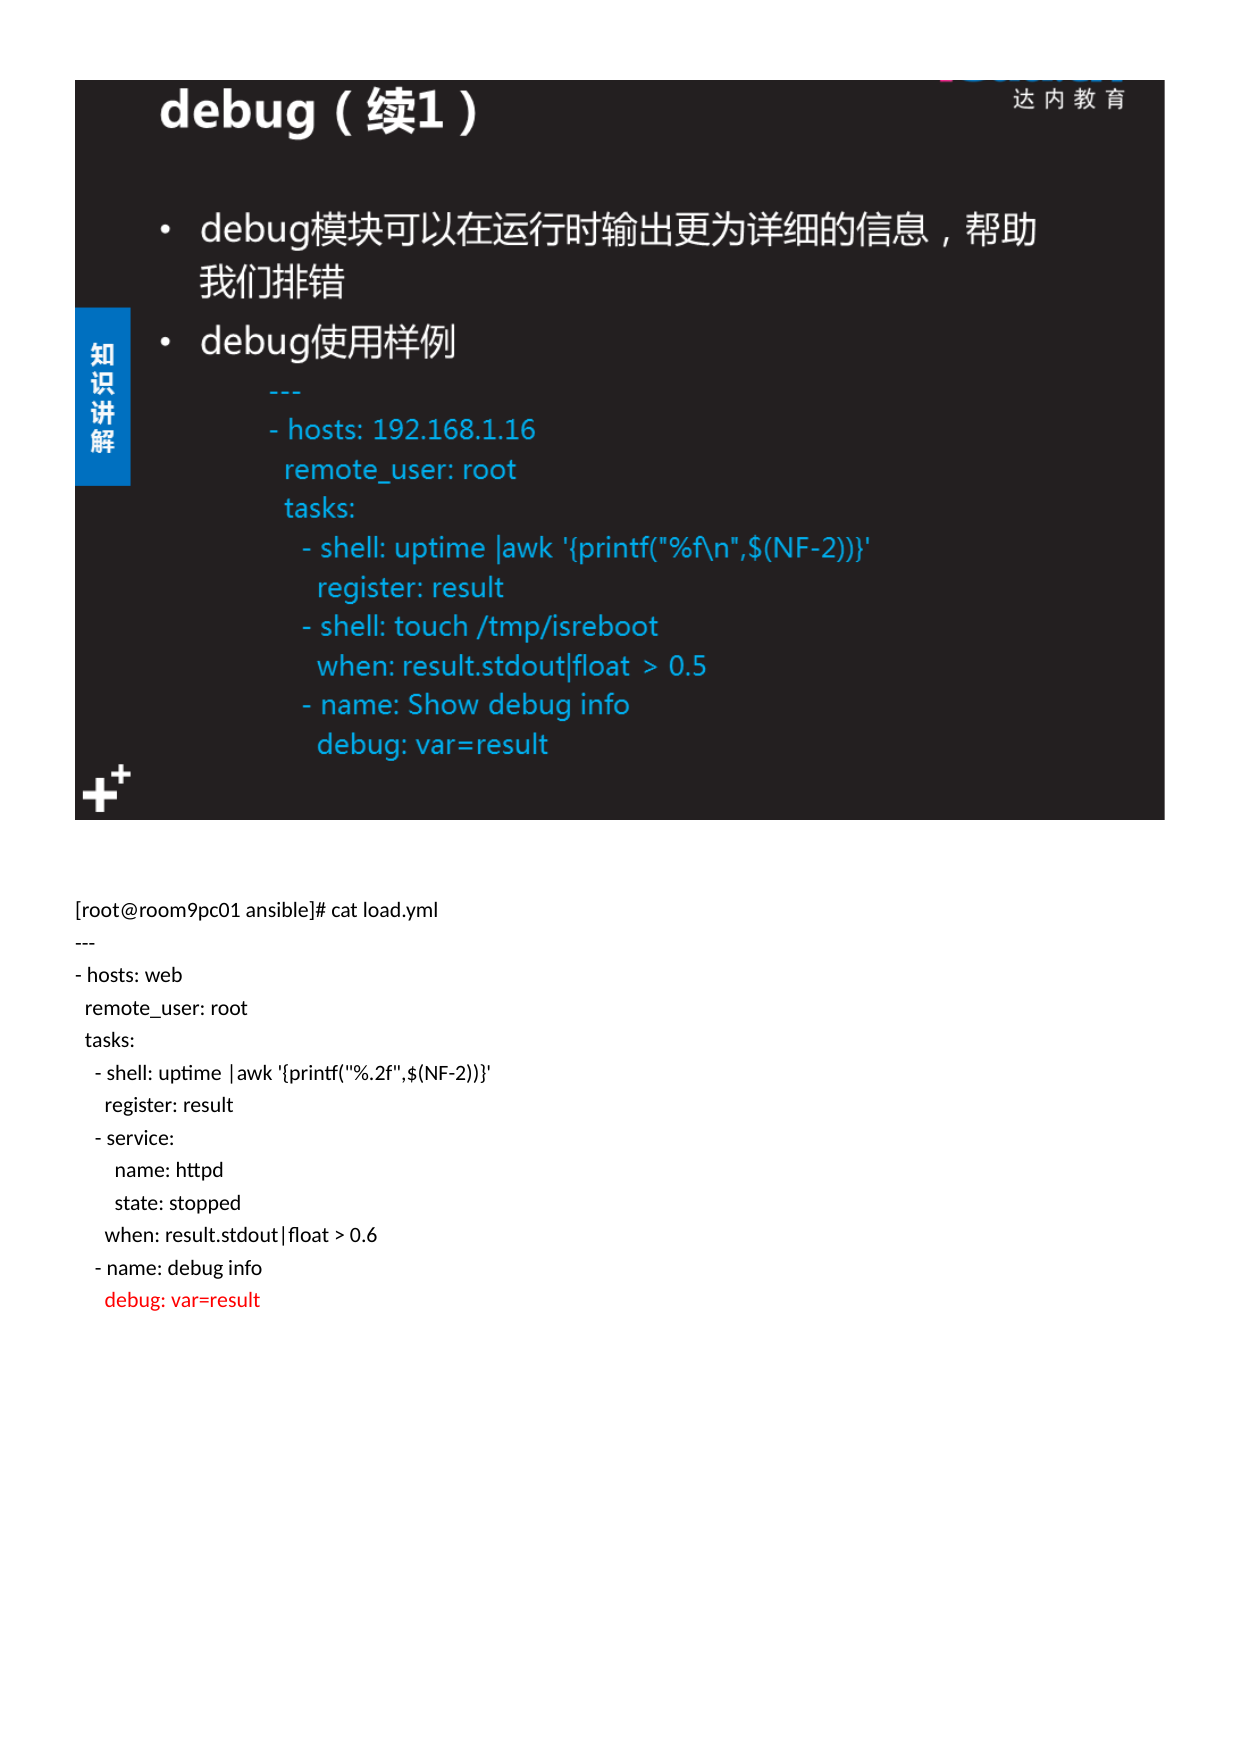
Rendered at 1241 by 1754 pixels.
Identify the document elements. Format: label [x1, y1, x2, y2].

picture [75, 80, 1165, 820]
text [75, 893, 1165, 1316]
